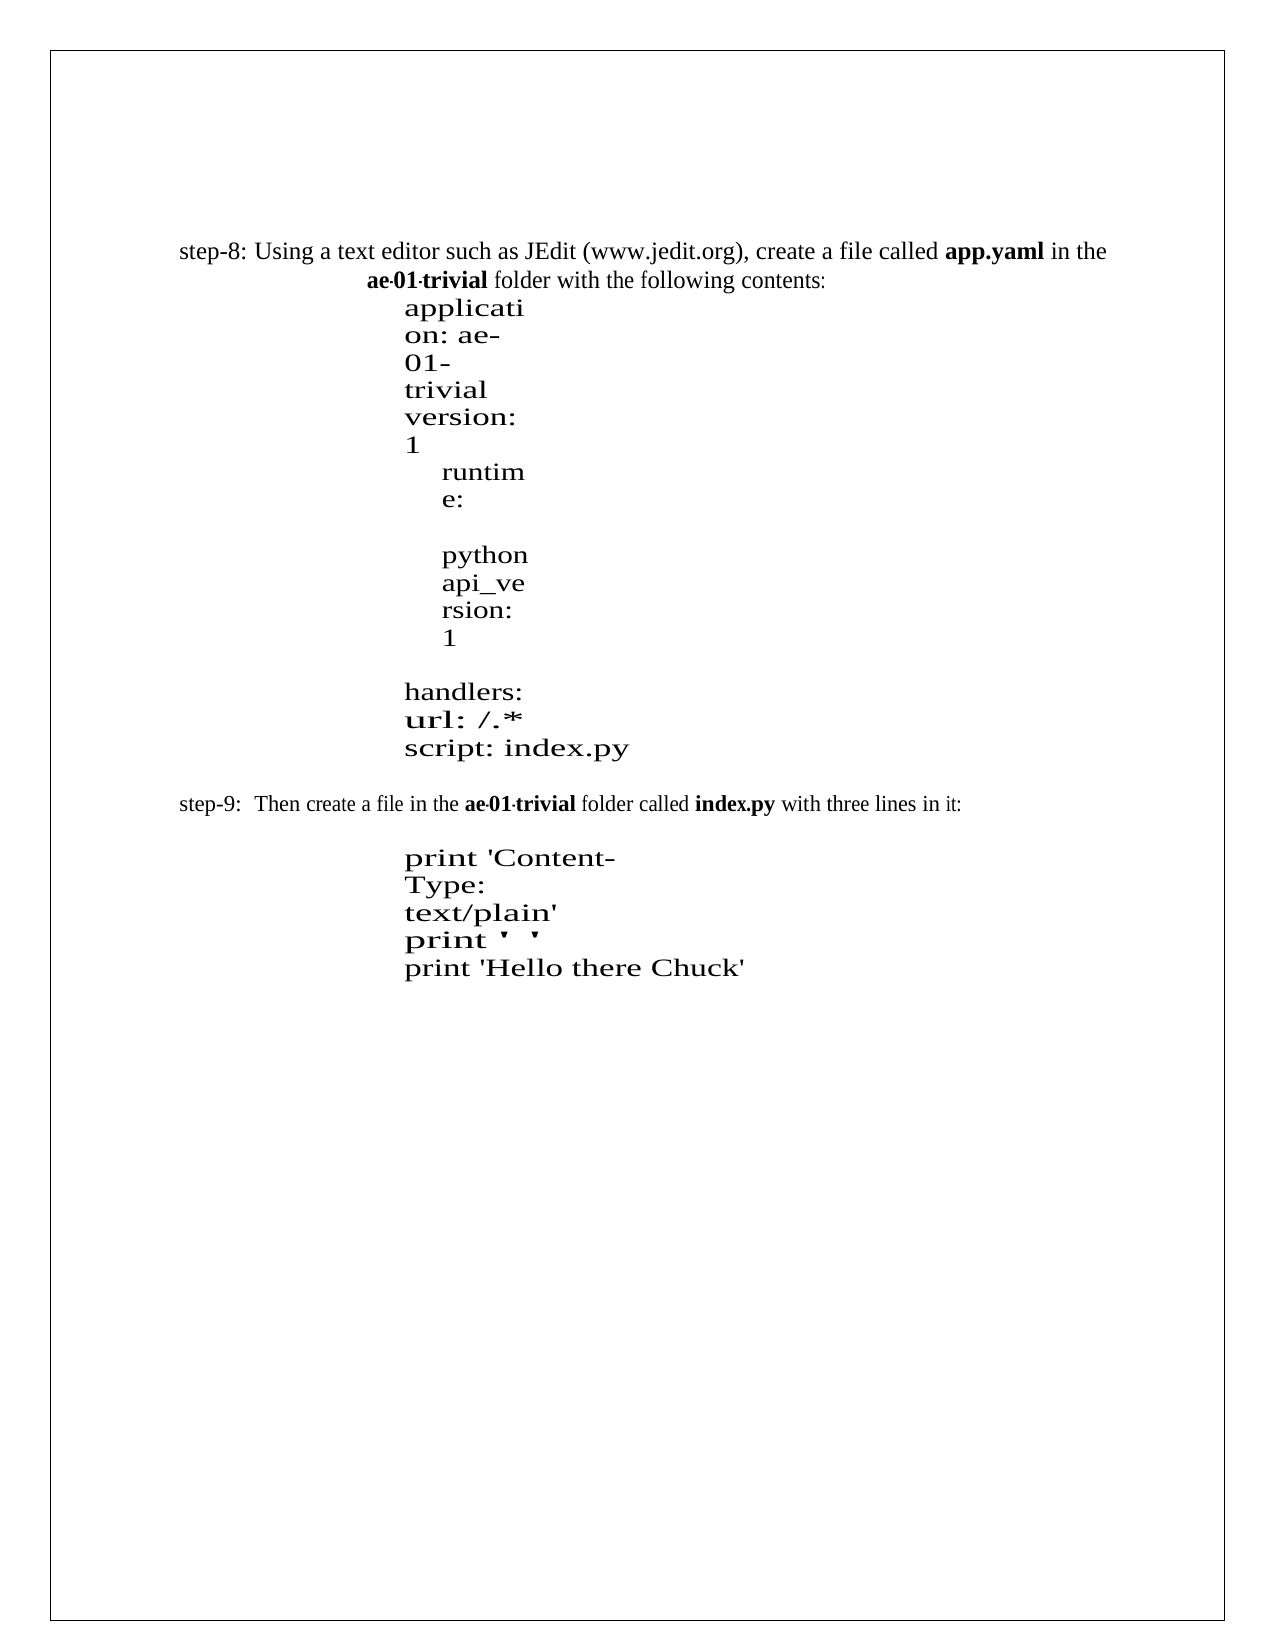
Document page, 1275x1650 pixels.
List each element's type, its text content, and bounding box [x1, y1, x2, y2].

text application: ae-01-trivial version: 1 [404, 294, 534, 459]
list Using a text editor such as JEdit (www.jedit.org), create a file called app.yaml in the [179, 236, 1171, 265]
list Then create a file in the ae-01-trivial folder called index.py with three lines in it: [179, 790, 1171, 816]
text script: index.py [404, 734, 1171, 762]
text url: /.* [404, 706, 1171, 734]
text ae-01-trivial folder with the following contents: [292, 266, 1171, 294]
text python api_version: 1 [442, 542, 534, 652]
text runtime: [442, 459, 534, 513]
text handlers: [404, 678, 1171, 706]
text print 'Content-Type: text/plain' print ' ' [404, 845, 640, 954]
text print 'Hello there Chuck' [404, 954, 1171, 982]
